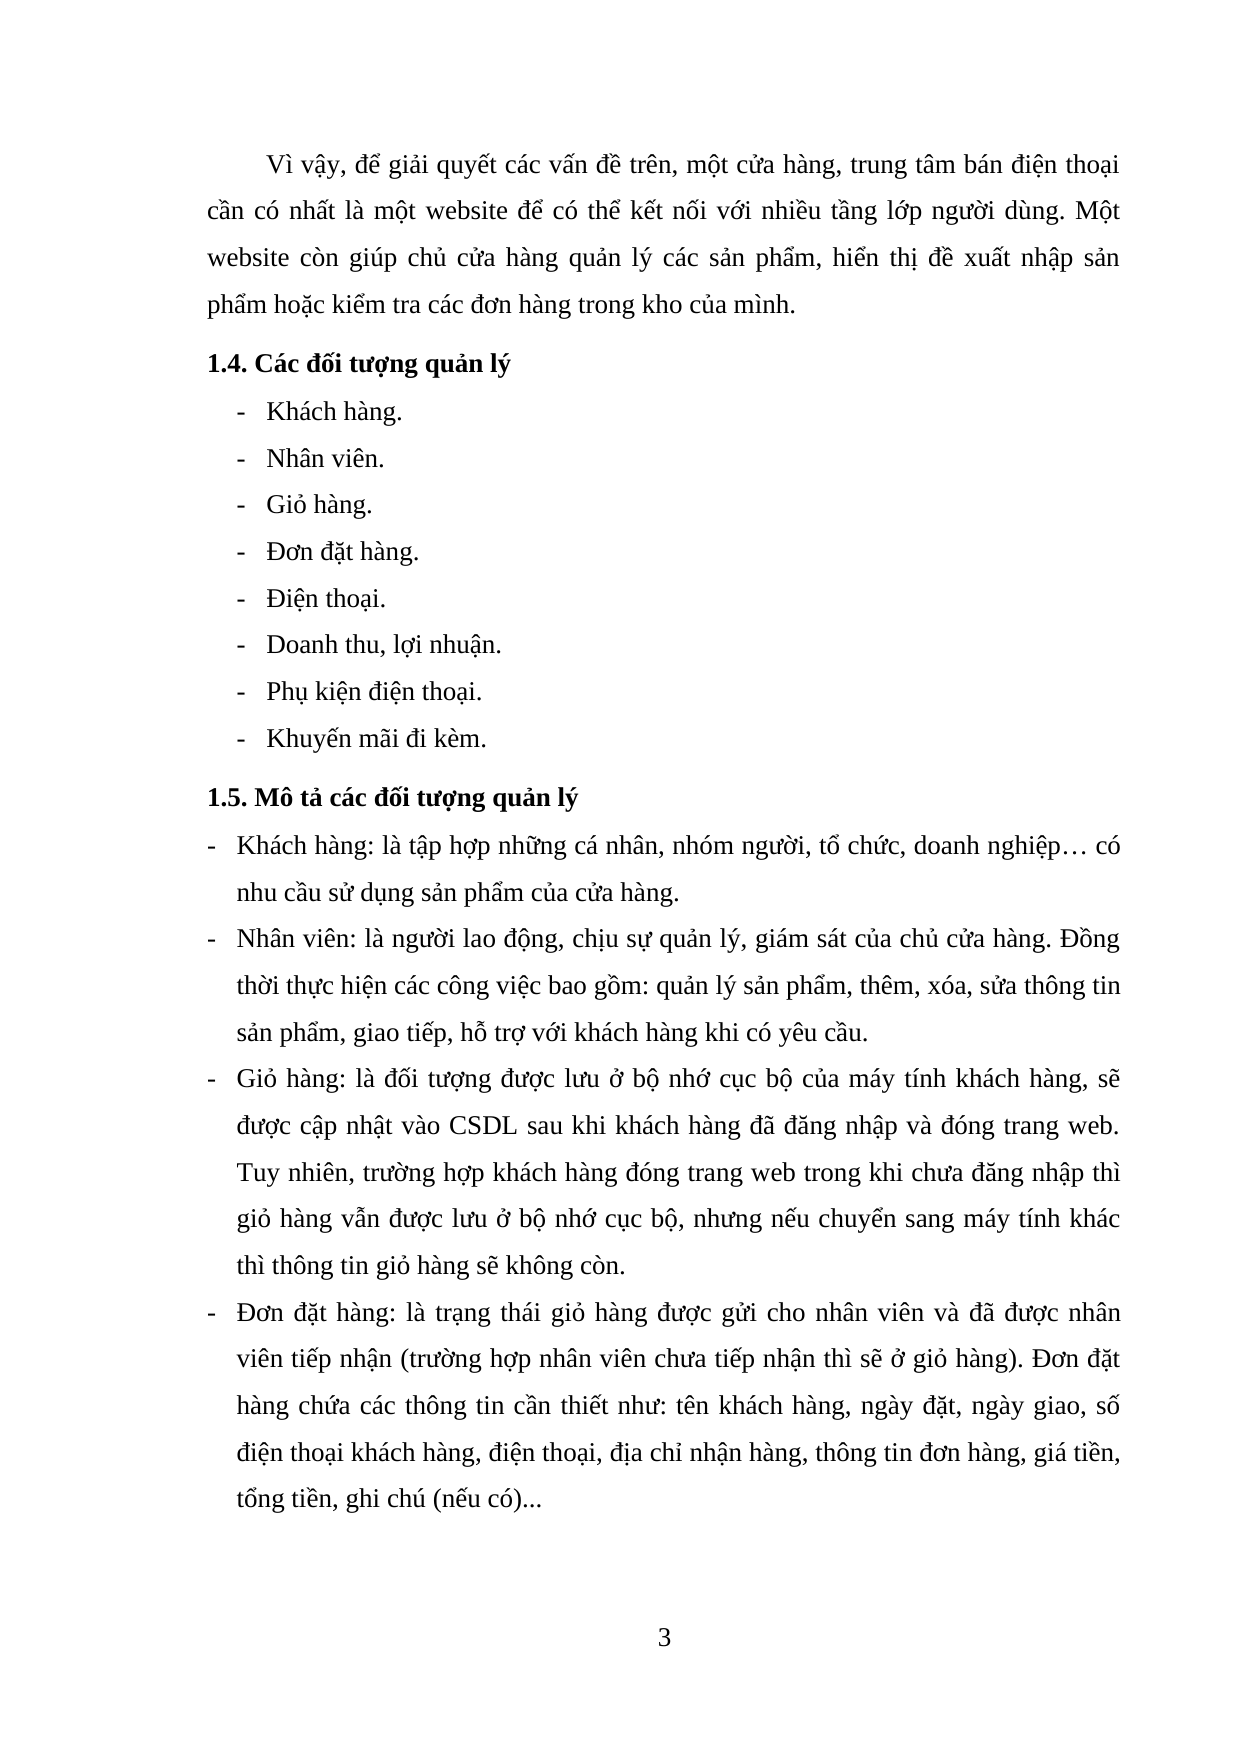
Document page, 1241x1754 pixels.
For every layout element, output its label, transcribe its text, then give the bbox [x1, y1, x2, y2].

list Giỏ hàng. [236, 488, 1122, 519]
list Khách hàng. [236, 395, 1122, 426]
list Đơn đặt hàng. [236, 535, 1122, 566]
list Giỏ hàng: là đối tượng được lưu ở bộ nhớ cục bộ của máy tính khách hàng, sẽ được cập nhật vào CSDL sau khi khách hàng đã đăng nhập và đóng trang web. Tuy nhiên, trường hợp khách hàng đóng trang web trong khi chưa đăng nhập thì giỏ hàng vẫn được lưu ở bộ nhớ cục bộ, nhưng nếu chuyển sang máy tính khác thì thông tin giỏ hàng sẽ không còn. [207, 1062, 1122, 1280]
text Vì vậy, để giải quyết các vấn đề trên, một cửa hàng, trung tâm bán điện thoại cần có nhất là một website để có thể kết nối với nhiều tầng lớp người dùng. Một website còn giúp chủ cửa hàng quản lý các sản phẩm, hiển thị đề xuất nhập sản phẩm hoặc kiểm tra các đơn hàng trong kho của mình. [207, 148, 1122, 319]
list Mô tả các đối tượng quản lý [207, 781, 1122, 812]
list Phụ kiện điện thoại. [236, 675, 1122, 706]
list Điện thoại. [236, 582, 1122, 613]
list Nhân viên: là người lao động, chịu sự quản lý, giám sát của chủ cửa hàng. Đồng thời thực hiện các công việc bao gồm: quản lý sản phẩm, thêm, xóa, sửa thông tin sản phẩm, giao tiếp, hỗ trợ với khách hàng khi có yêu cầu. [207, 922, 1122, 1047]
list Nhân viên. [236, 442, 1122, 473]
list Khách hàng: là tập hợp những cá nhân, nhóm người, tổ chức, doanh nghiệp… có nhu cầu sử dụng sản phẩm của cửa hàng. [207, 829, 1122, 907]
list Khuyến mãi đi kèm. [236, 722, 1122, 753]
list Đơn đặt hàng: là trạng thái giỏ hàng được gửi cho nhân viên và đã được nhân viên tiếp nhận (trường hợp nhân viên chưa tiếp nhận thì sẽ ở giỏ hàng). Đơn đặt hàng chứa các thông tin cần thiết như: tên khách hàng, ngày đặt, ngày giao, số điện thoại khách hàng, điện thoại, địa chỉ nhận hàng, thông tin đơn hàng, giá tiền, tổng tiền, ghi chú (nếu có)... [207, 1296, 1122, 1514]
list Các đối tượng quản lý [207, 347, 1122, 378]
list Doanh thu, lợi nhuận. [236, 628, 1122, 659]
